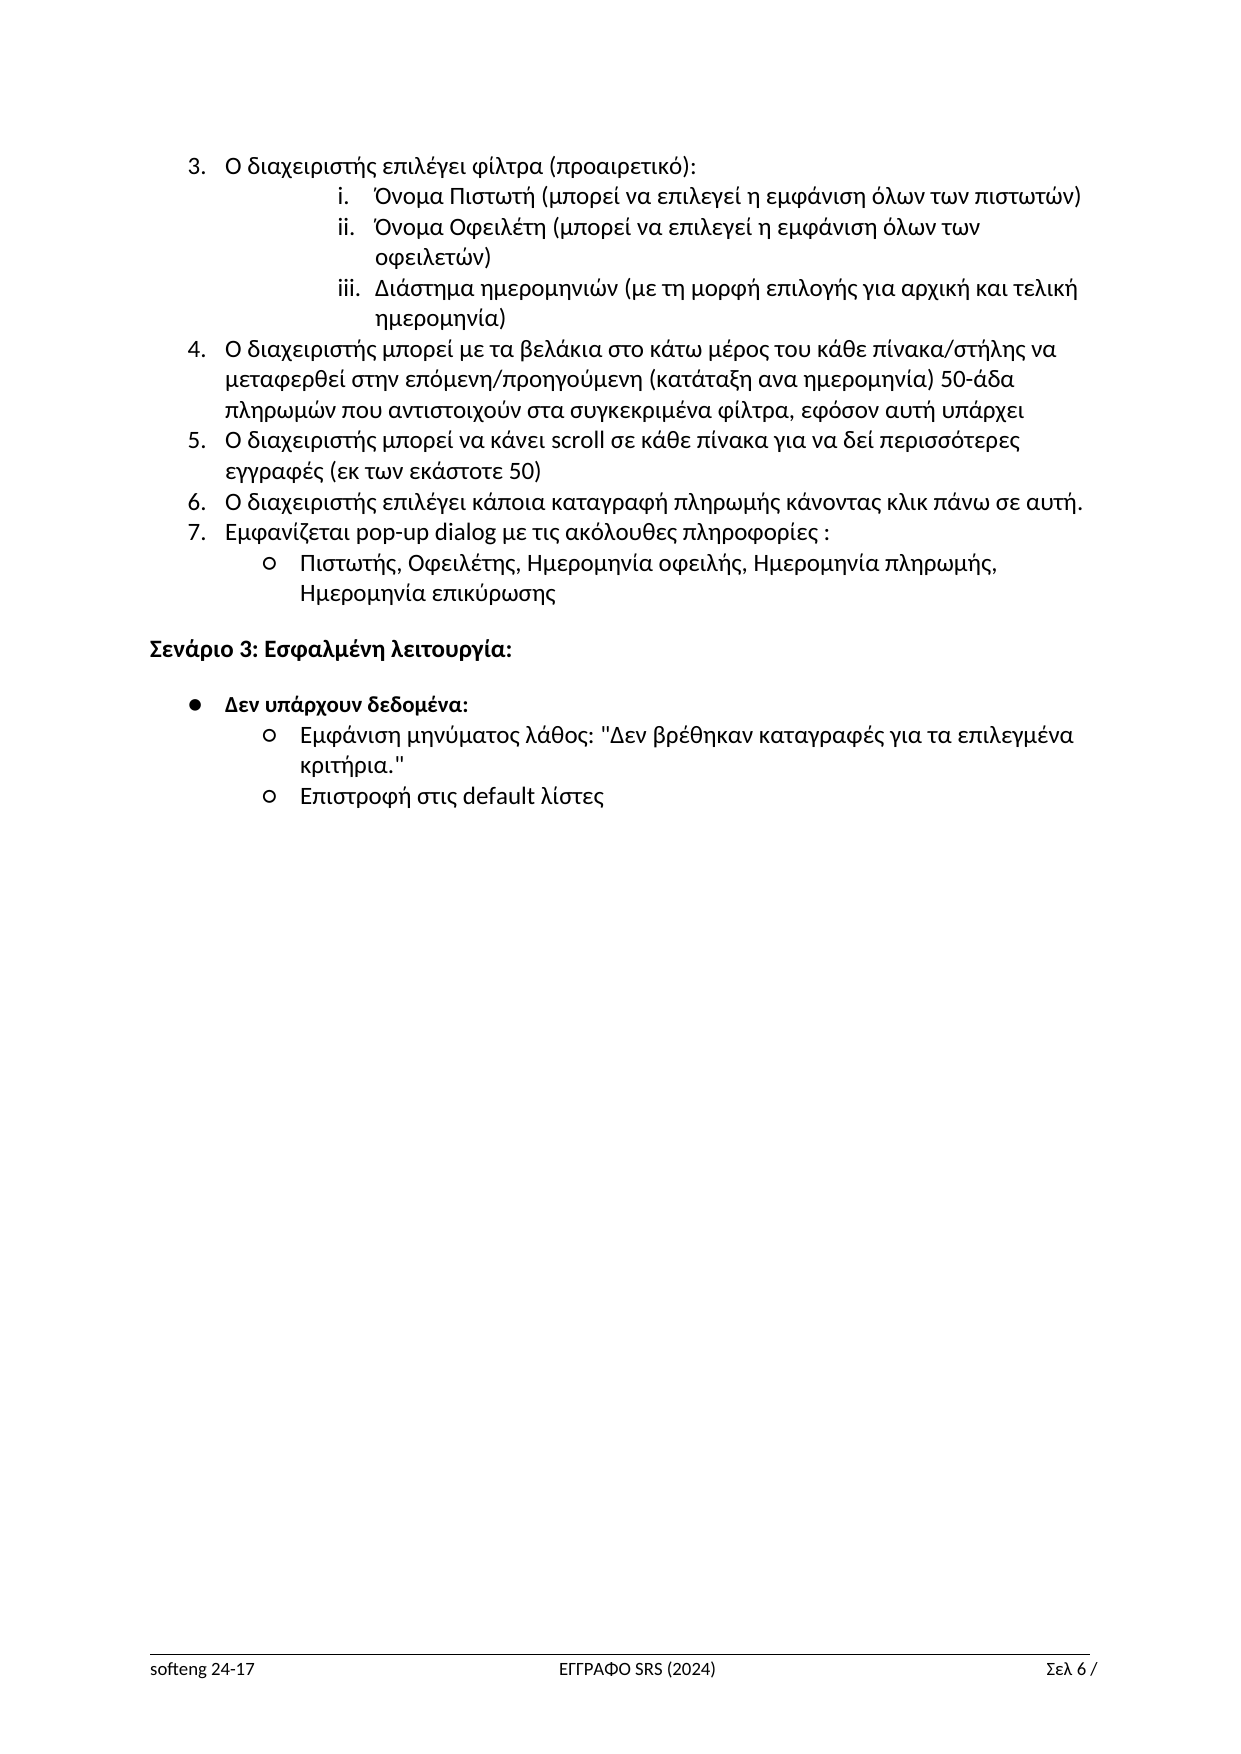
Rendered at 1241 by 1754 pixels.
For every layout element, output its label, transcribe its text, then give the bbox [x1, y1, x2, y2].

list Διάστημα ημερομηνιών (με τη μορφή επιλογής για αρχική και τελική ημερομηνία) [337, 272, 1090, 333]
list Όνομα Οφειλέτη (μπορεί να επιλεγεί η εμφάνιση όλων των οφειλετών) [337, 211, 1090, 272]
list Ο διαχειριστής επιλέγει κάποια καταγραφή πληρωμής κάνοντας κλικ πάνω σε αυτή. [187, 486, 1090, 516]
list Επιστροφή στις default λίστες [262, 780, 1090, 810]
list Ο διαχειριστής επιλέγει φίλτρα (προαιρετικό): [187, 150, 1090, 181]
list Ο διαχειριστής μπορεί να κάνει scroll σε κάθε πίνακα για να δεί περισσότερες εγγραφές (εκ των εκάστοτε 50) [187, 425, 1090, 486]
list Ο διαχειριστής μπορεί με τα βελάκια στο κάτω μέρος του κάθε πίνακα/στήλης να μεταφερθεί στην επόμενη/προηγούμενη (κατάταξη ανα ημερομηνία) 50-άδα πληρωμών που αντιστοιχούν στα συγκεκριμένα φίλτρα, εφόσον αυτή υπάρχει [187, 333, 1090, 425]
list Πιστωτής, Οφειλέτης, Ημερομηνία οφειλής, Ημερομηνία πληρωμής, Ημερομηνία επικύρωσης [262, 547, 1090, 608]
text Σενάριο 3: Εσφαλμένη λειτουργία: [150, 633, 1090, 663]
list Εμφανίζεται pop-up dialog με τις ακόλουθες πληροφορίες : [187, 516, 1090, 547]
list Εμφάνιση μηνύματος λάθος: "Δεν βρέθηκαν καταγραφές για τα επιλεγμένα κριτήρια." [262, 719, 1090, 780]
list Όνομα Πιστωτή (μπορεί να επιλεγεί η εμφάνιση όλων των πιστωτών) [337, 181, 1090, 211]
list Δεν υπάρχουν δεδομένα: [187, 688, 1090, 719]
